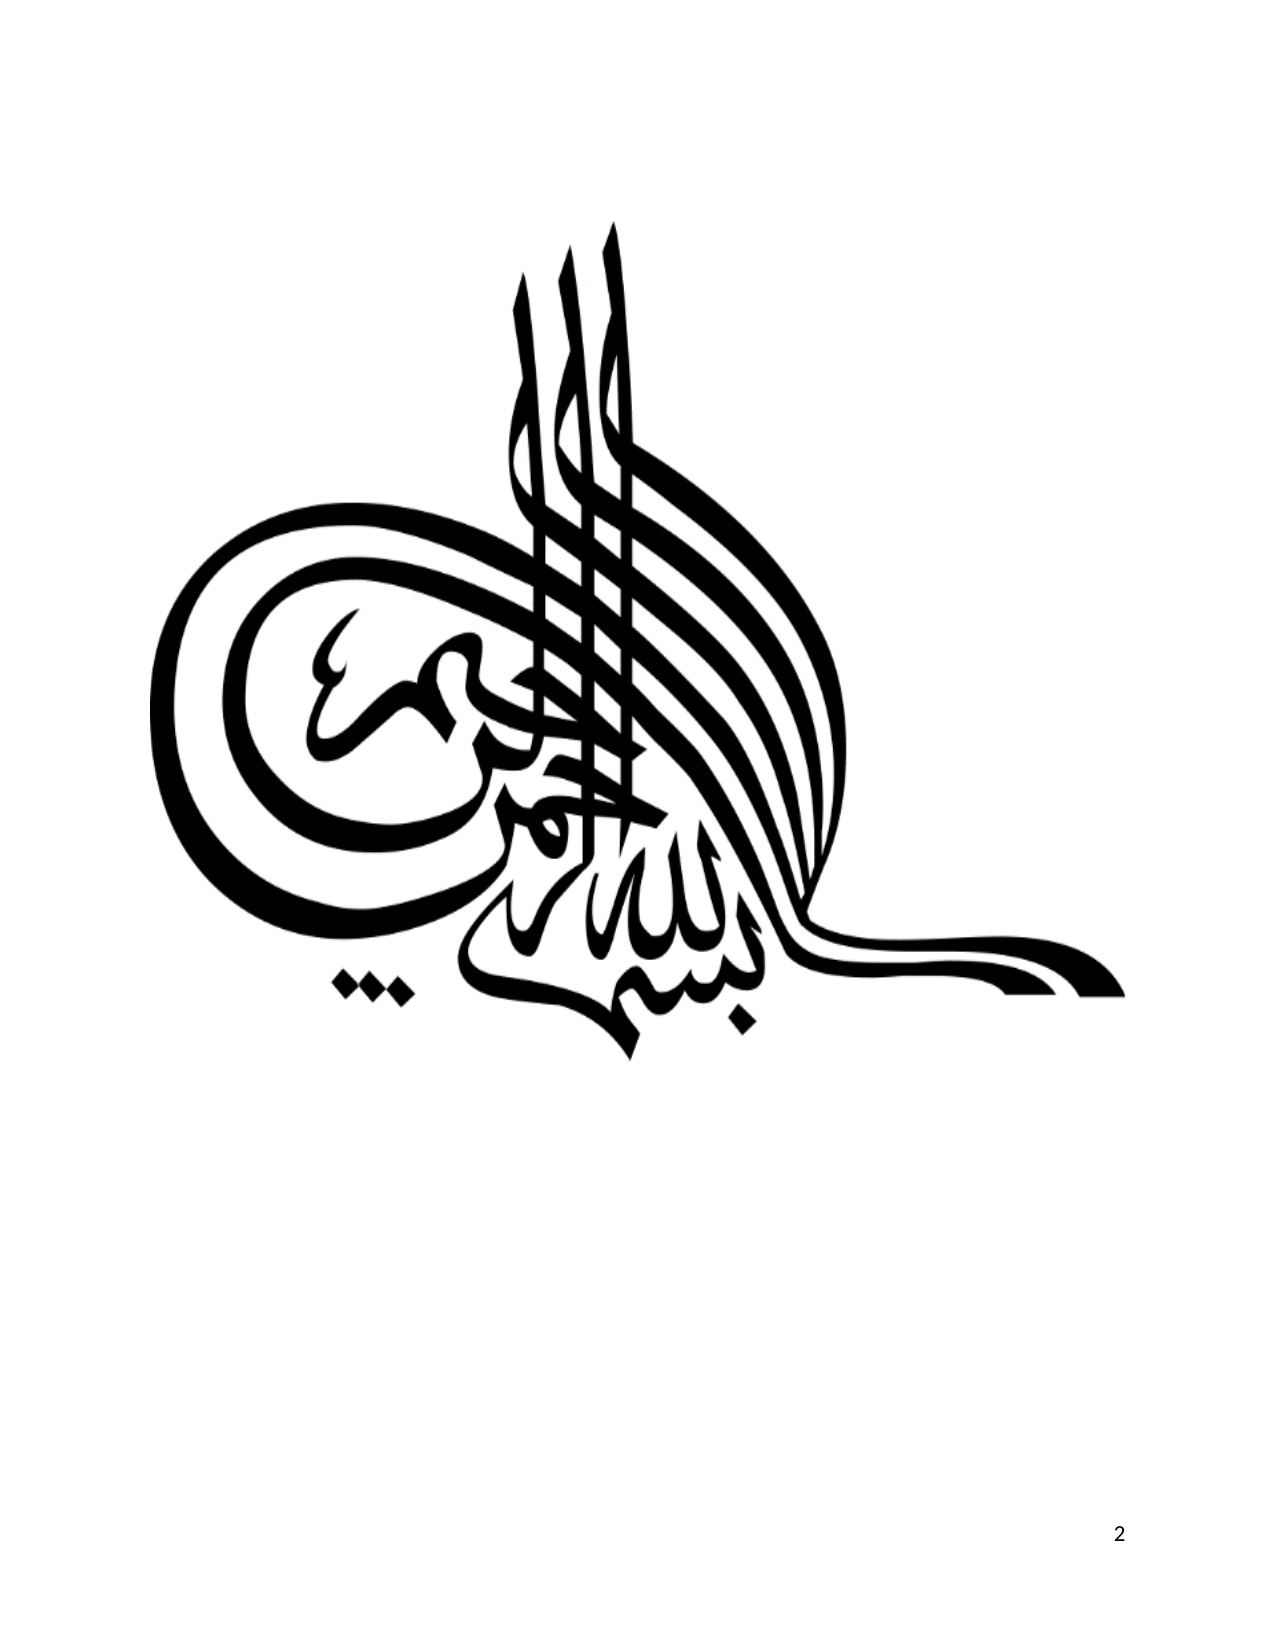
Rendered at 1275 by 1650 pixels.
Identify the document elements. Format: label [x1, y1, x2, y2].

picture [150, 221, 1125, 1061]
